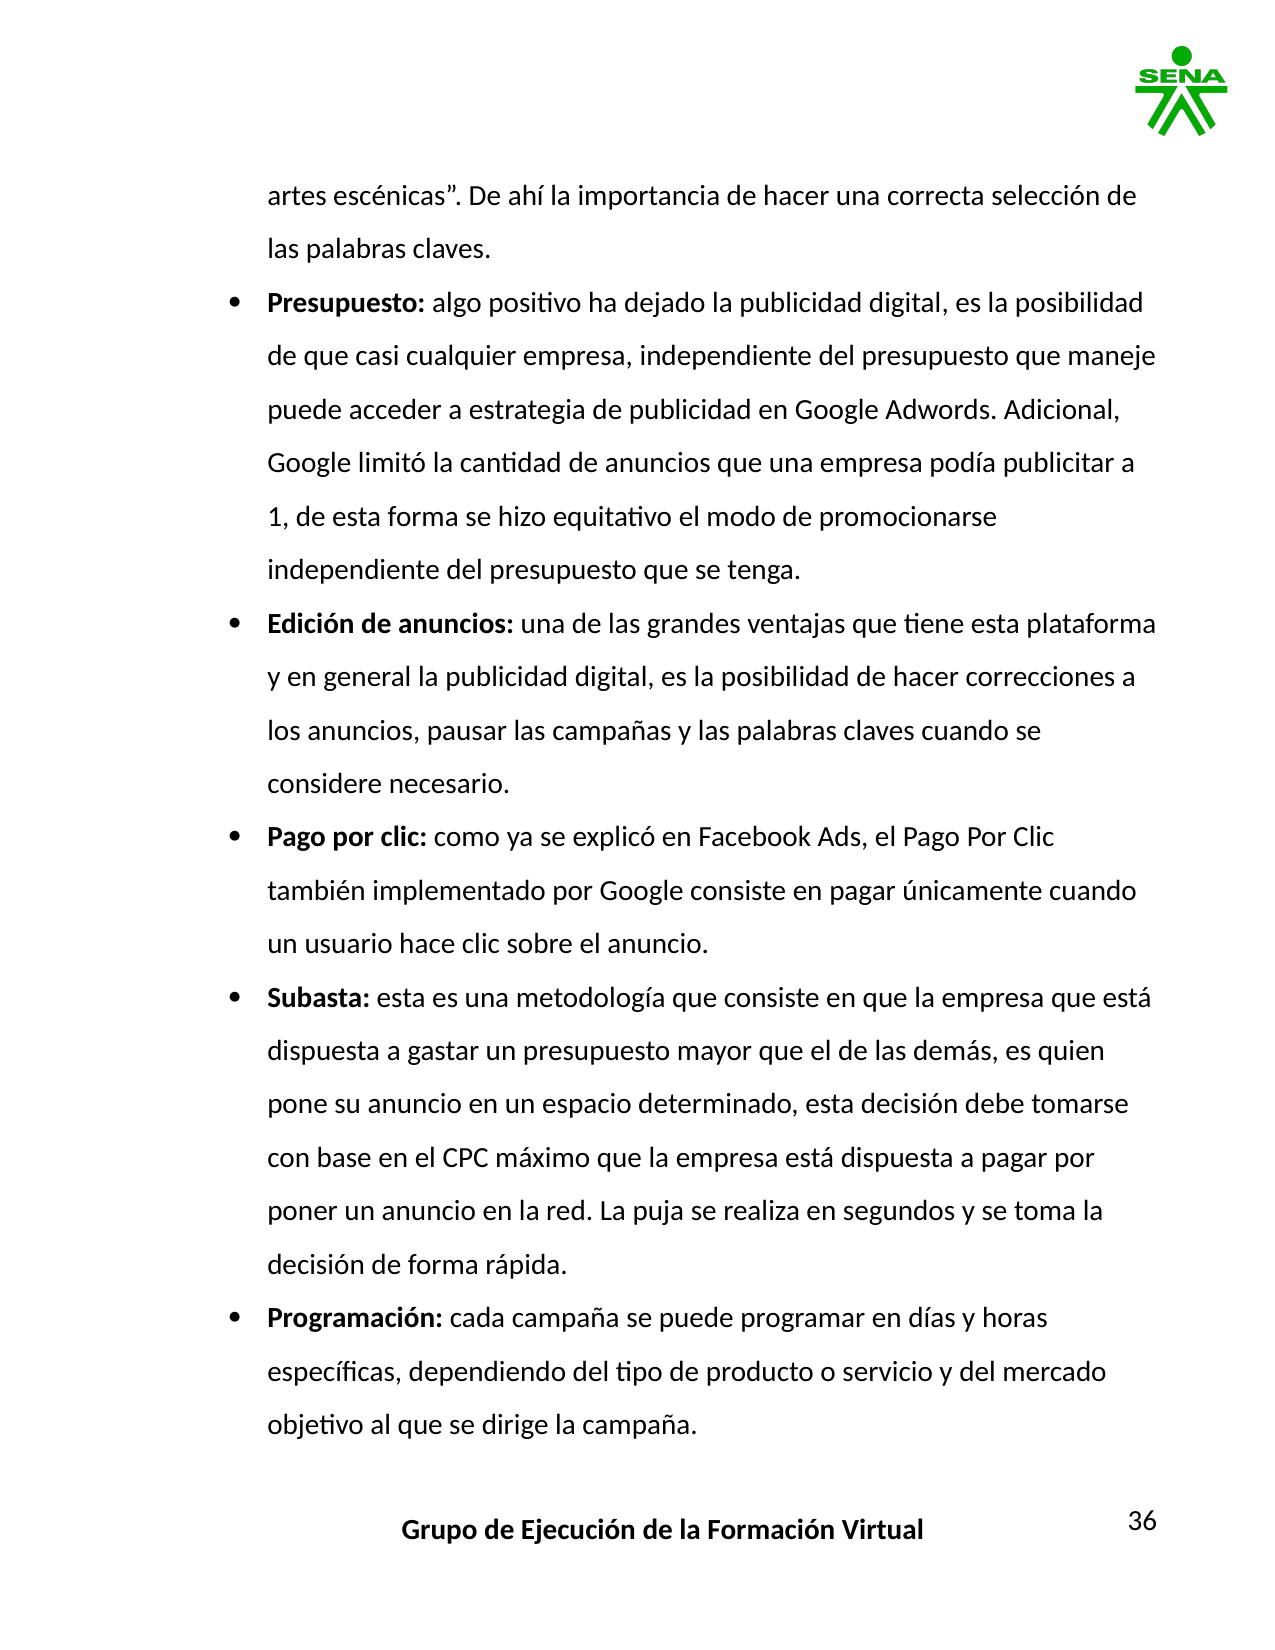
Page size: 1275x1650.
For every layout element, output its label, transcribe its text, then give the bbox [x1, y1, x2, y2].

list Edición de anuncios: una de las grandes ventajas que tiene esta plataforma y en general la publicidad digital, es la posibilidad de hacer correcciones a los anuncios, pausar las campañas y las palabras claves cuando se considere necesario. [229, 605, 1157, 801]
list Subasta: esta es una metodología que consiste en que la empresa que está dispuesta a gastar un presupuesto mayor que el de las demás, es quien pone su anuncio en un espacio determinado, esta decisión debe tomarse con base en el CPC máximo que la empresa está dispuesta a pagar por poner un anuncio en la red. La puja se realiza en segundos y se toma la decisión de forma rápida. [229, 979, 1157, 1282]
list Presupuesto: algo positivo ha dejado la publicidad digital, es la posibilidad de que casi cualquier empresa, independiente del presupuesto que maneje puede acceder a estrategia de publicidad en Google Adwords. Adicional, Google limitó la cantidad de anuncios que una empresa podía publicitar a 1, de esta forma se hizo equitativo el modo de promocionarse independiente del presupuesto que se tenga. [229, 284, 1157, 587]
list Programación: cada campaña se puede programar en días y horas específicas, dependiendo del tipo de producto o servicio y del mercado objetivo al que se dirige la campaña. [229, 1299, 1157, 1442]
picture [1135, 46, 1228, 136]
list Pago por clic: como ya se explicó en Facebook Ads, el Pago Por Clic también implementado por Google consiste en pagar únicamente cuando un usuario hace clic sobre el anuncio. [229, 818, 1157, 961]
